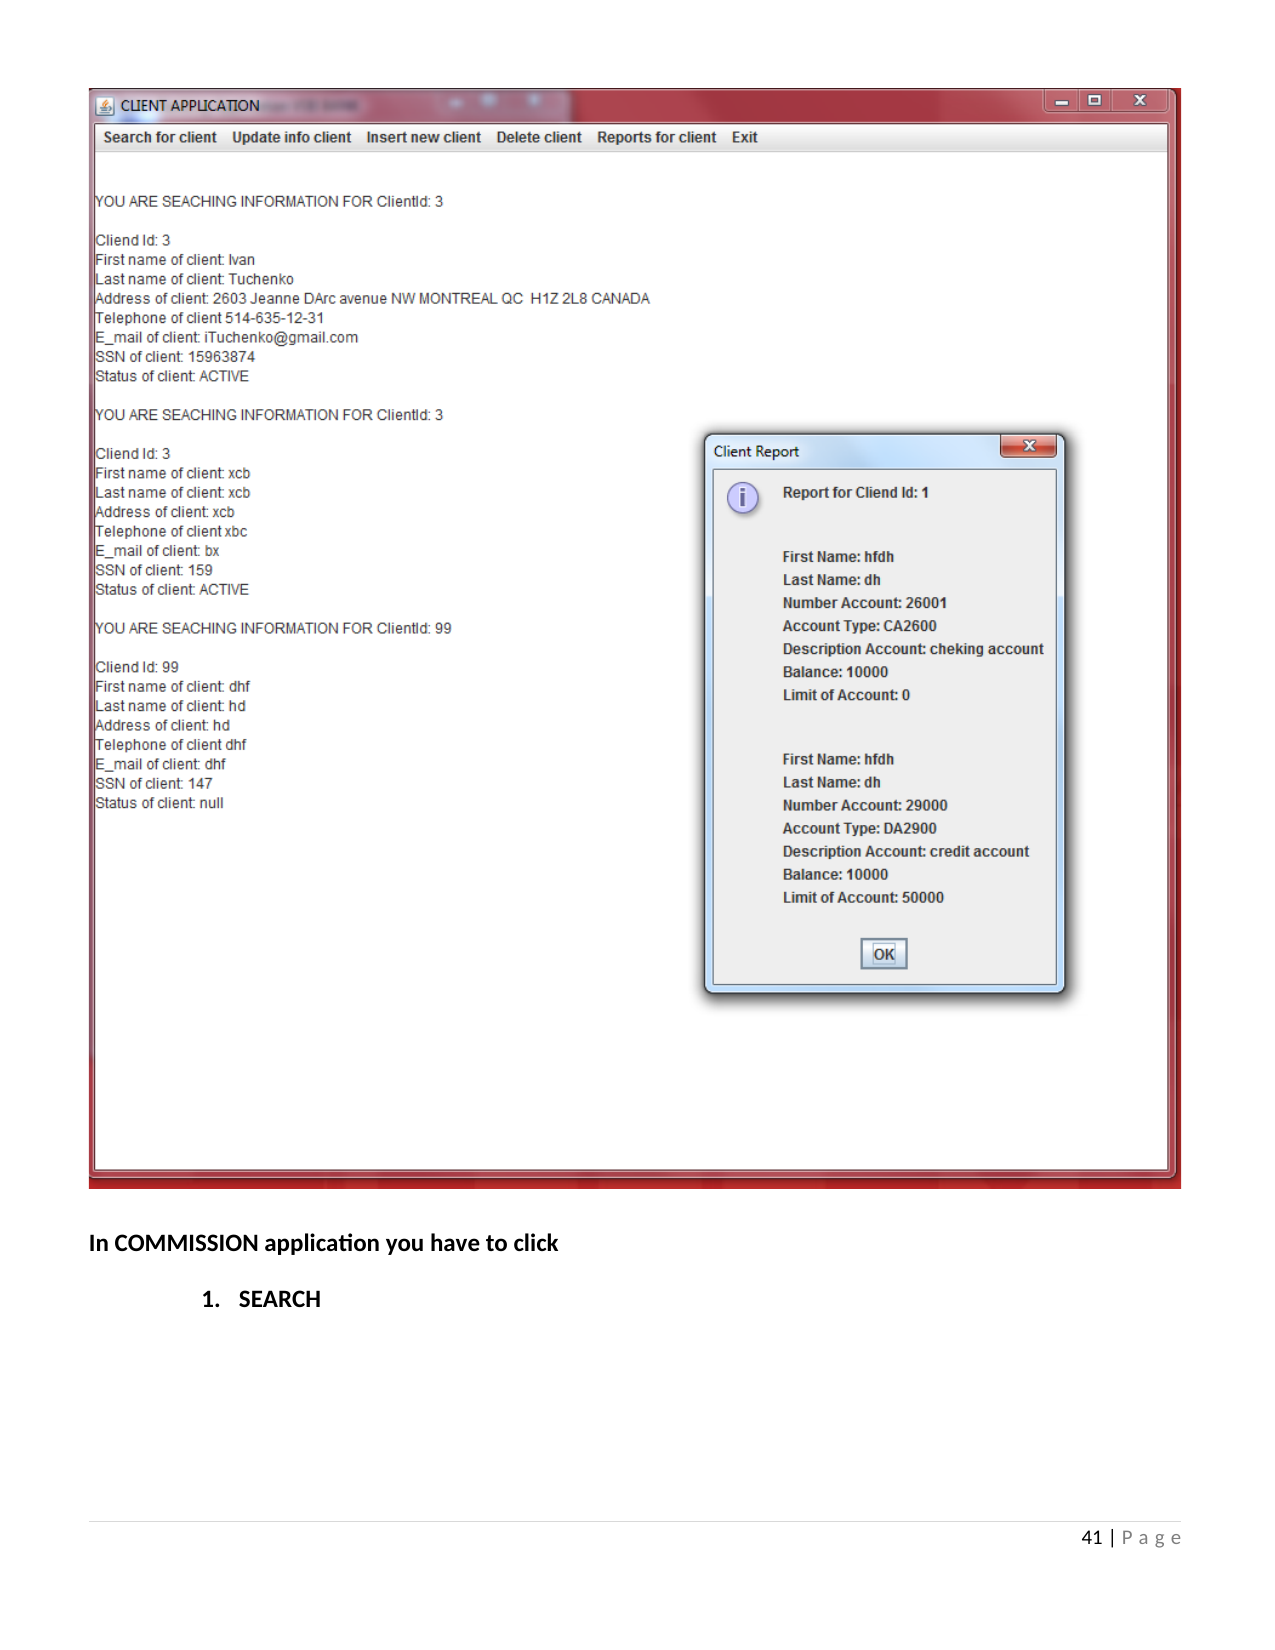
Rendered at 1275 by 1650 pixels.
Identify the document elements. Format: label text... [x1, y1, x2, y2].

text In COMMISSION application you have to click [89, 1227, 1181, 1258]
picture [88, 88, 1182, 1189]
list SEARCH [201, 1283, 1181, 1314]
